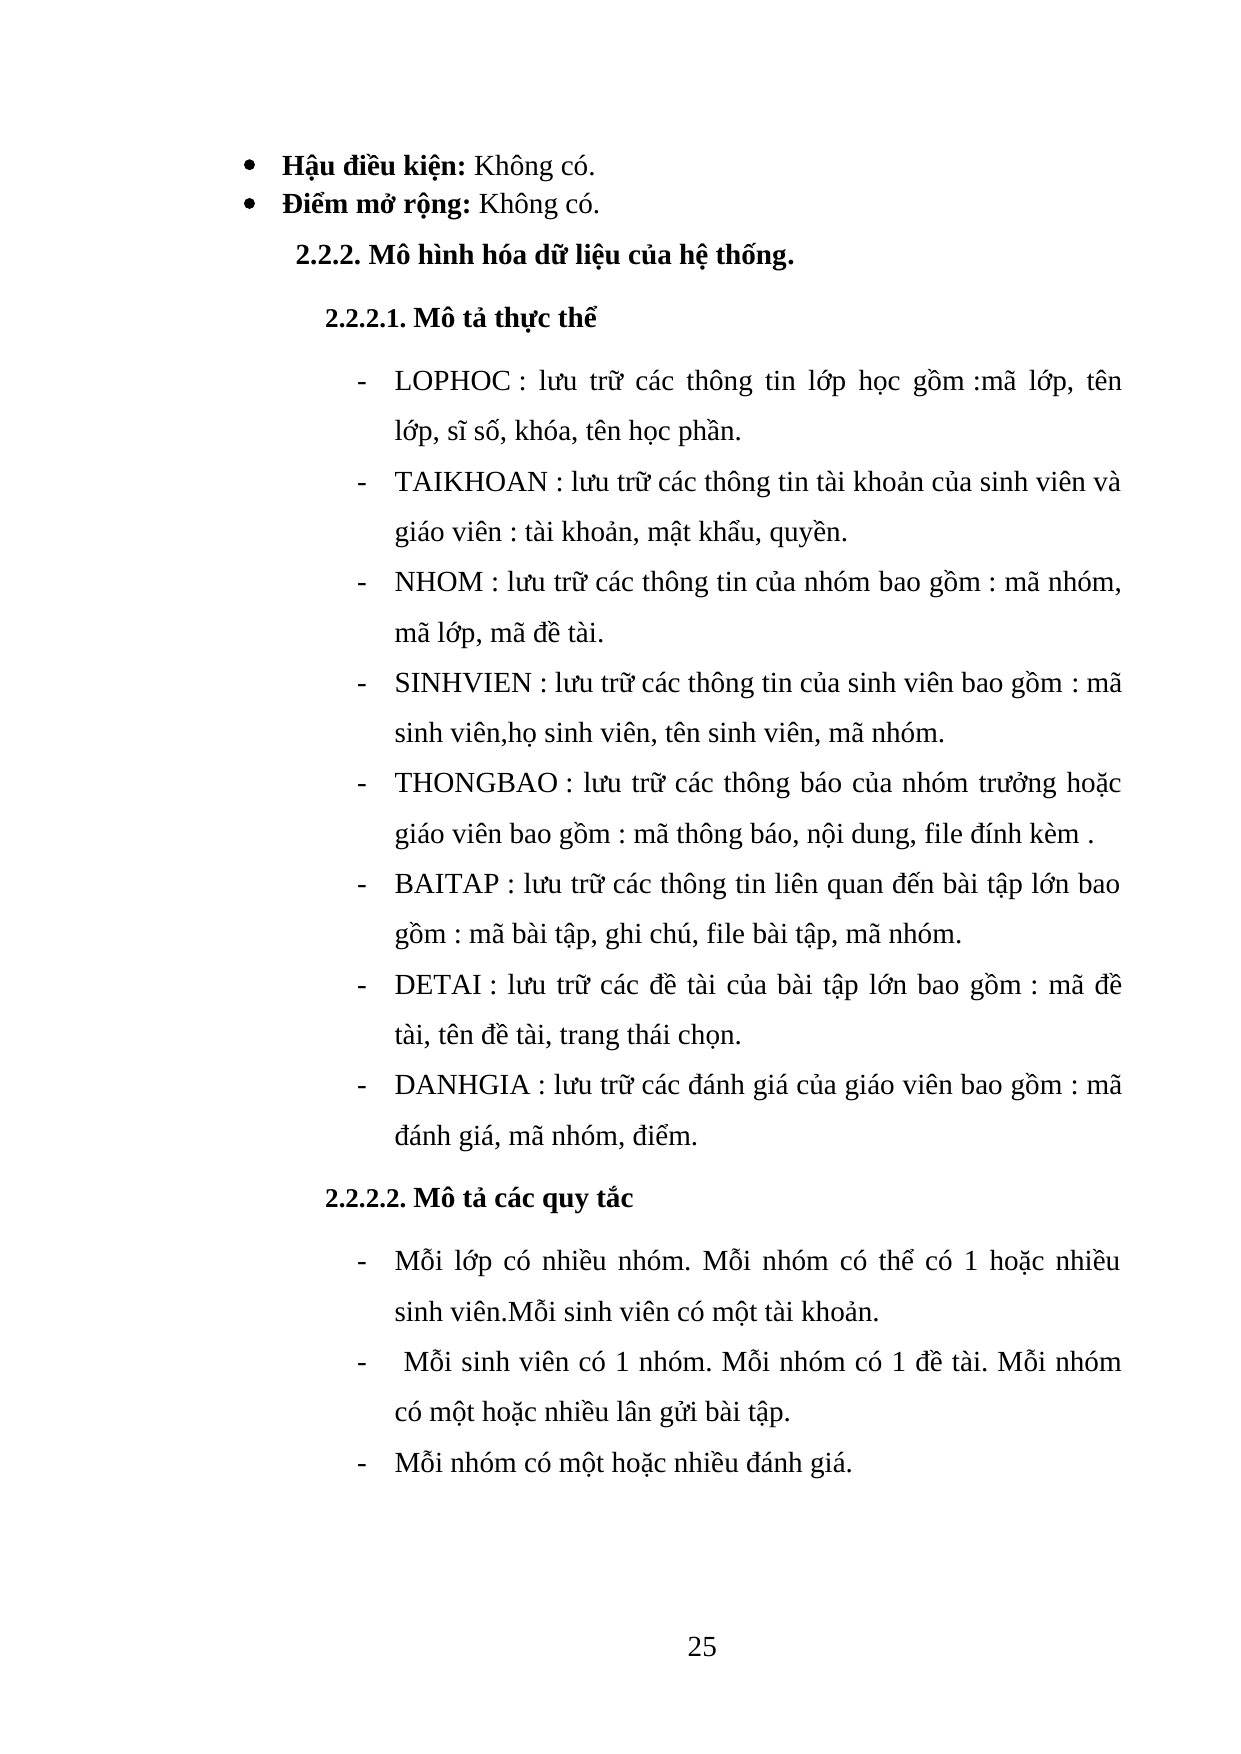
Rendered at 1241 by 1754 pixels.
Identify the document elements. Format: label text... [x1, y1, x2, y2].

list DANHGIA : lưu trữ các đánh giá của giáo viên bao gồm : mã đánh giá, mã nhóm, điểm. [357, 1067, 1122, 1151]
list SINHVIEN : lưu trữ các thông tin của sinh viên bao gồm : mã sinh viên,họ sinh viên, tên sinh viên, mã nhóm. [357, 665, 1122, 749]
list Mỗi nhóm có một hoặc nhiều đánh giá. [357, 1445, 1122, 1478]
list THONGBAO : lưu trữ các thông báo của nhóm trưởng hoặc giáo viên bao gồm : mã thông báo, nội dung, file đính kèm . [357, 766, 1122, 849]
subtitle Mô tả thực thể [325, 300, 1122, 334]
subtitle Mô hình hóa dữ liệu của hệ thống. [295, 237, 1122, 271]
list DETAI : lưu trữ các đề tài của bài tập lớn bao gồm : mã đề tài, tên đề tài, trang thái chọn. [357, 967, 1122, 1051]
list TAIKHOAN : lưu trữ các thông tin tài khoản của sinh viên và giáo viên : tài khoản, mật khẩu, quyền. [357, 464, 1122, 548]
list Điểm mở rộng: Không có. [244, 186, 1122, 220]
list Mỗi lớp có nhiều nhóm. Mỗi nhóm có thể có 1 hoặc nhiều sinh viên.Mỗi sinh viên có một tài khoản. [357, 1243, 1122, 1327]
list NHOM : lưu trữ các thông tin của nhóm bao gồm : mã nhóm, mã lớp, mã đề tài. [357, 564, 1122, 648]
list LOPHOC : lưu trữ các thông tin lớp học gồm :mã lớp, tên lớp, sĩ số, khóa, tên học phần. [357, 363, 1122, 447]
subtitle Mô tả các quy tắc [325, 1181, 1122, 1214]
list Hậu điều kiện: Không có. [244, 148, 1122, 181]
list Mỗi sinh viên có 1 nhóm. Mỗi nhóm có 1 đề tài. Mỗi nhóm có một hoặc nhiều lân gửi bài tập. [357, 1344, 1122, 1428]
list BAITAP : lưu trữ các thông tin liên quan đến bài tập lớn bao gồm : mã bài tập, ghi chú, file bài tập, mã nhóm. [357, 866, 1122, 950]
